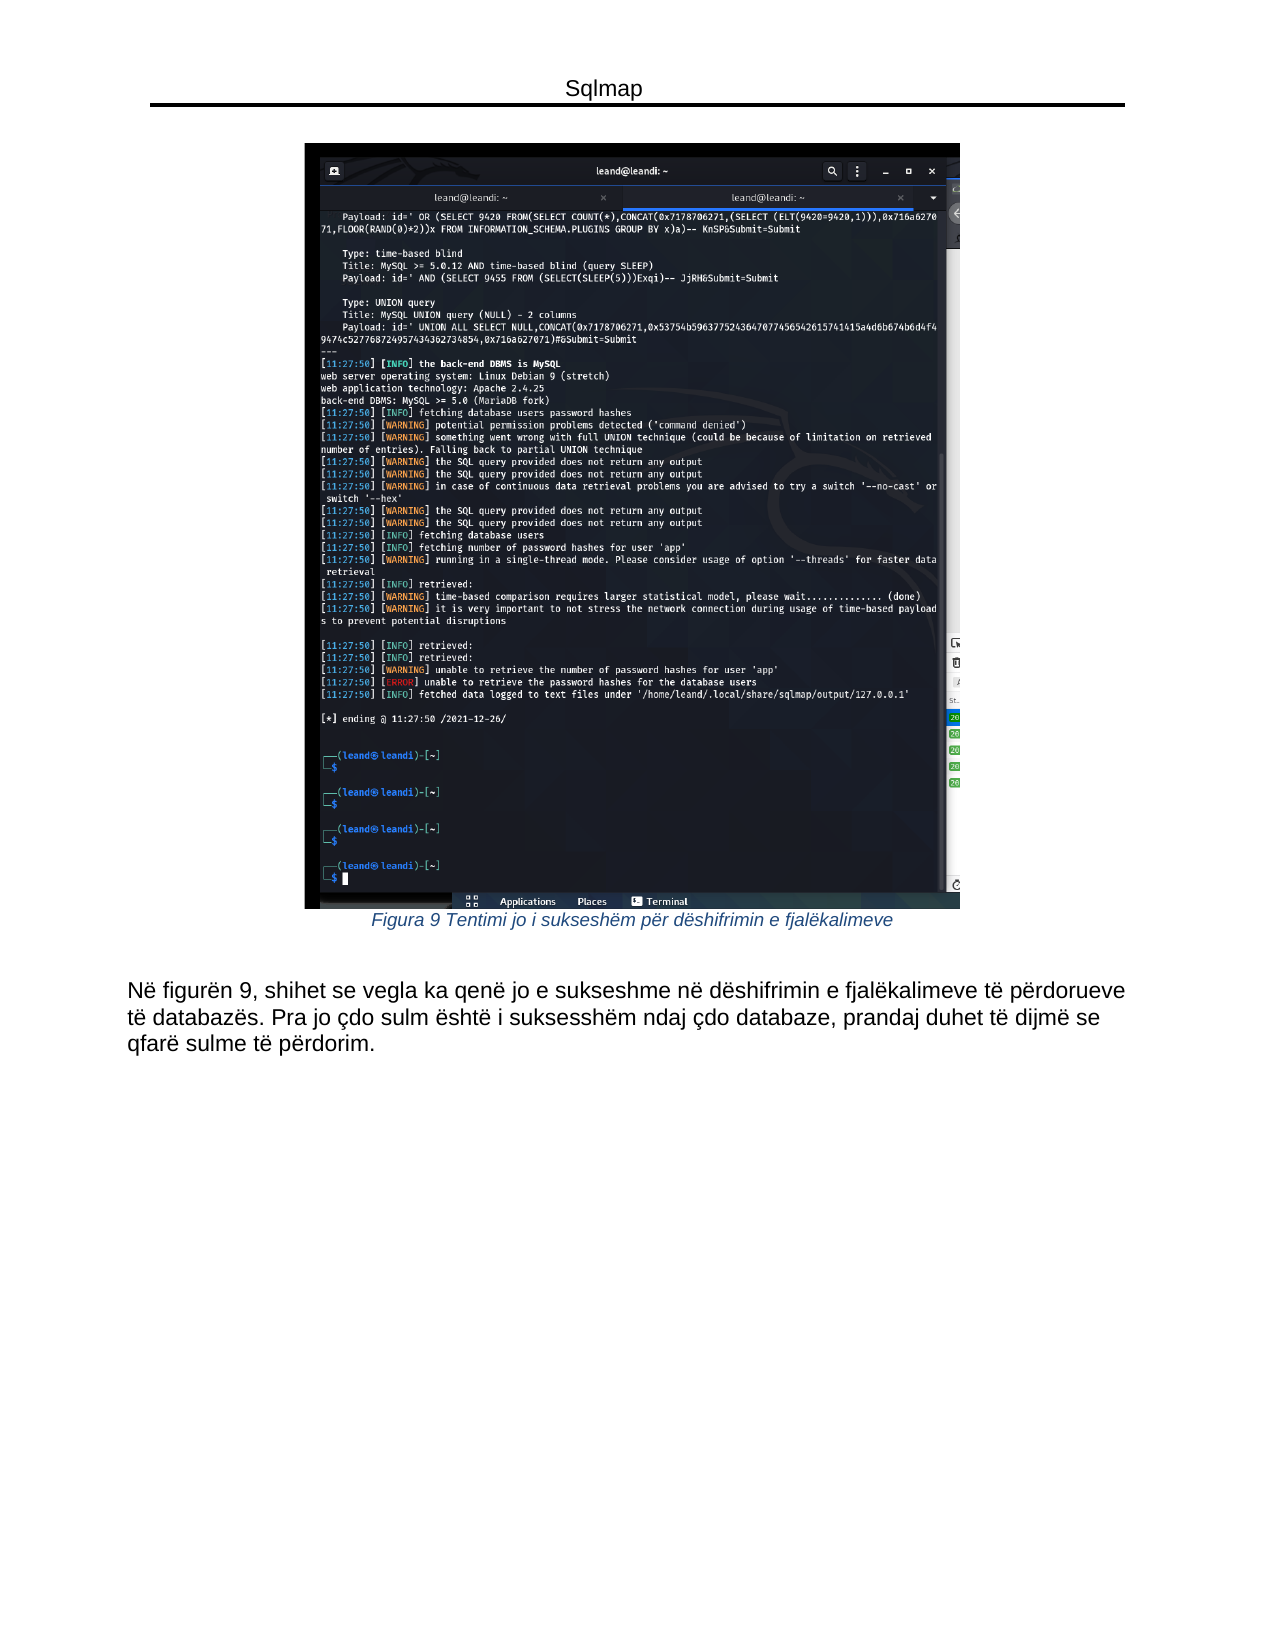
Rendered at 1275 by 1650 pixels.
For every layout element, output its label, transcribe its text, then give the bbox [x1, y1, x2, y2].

picture [304, 143, 960, 909]
text Figura 9 Tentimi jo i sukseshëm për dëshifrimin e fjalëkalimeve [127, 909, 1137, 930]
text Në figurën 9, shihet se vegla ka qenë jo e sukseshme në dëshifrimin e fjalëkalimeve të përdorueve të databazës. Pra jo çdo sulm është i suksesshëm ndaj çdo databaze, prandaj duhet të dijmë se qfarë sulme të përdorim. [127, 977, 1137, 1057]
